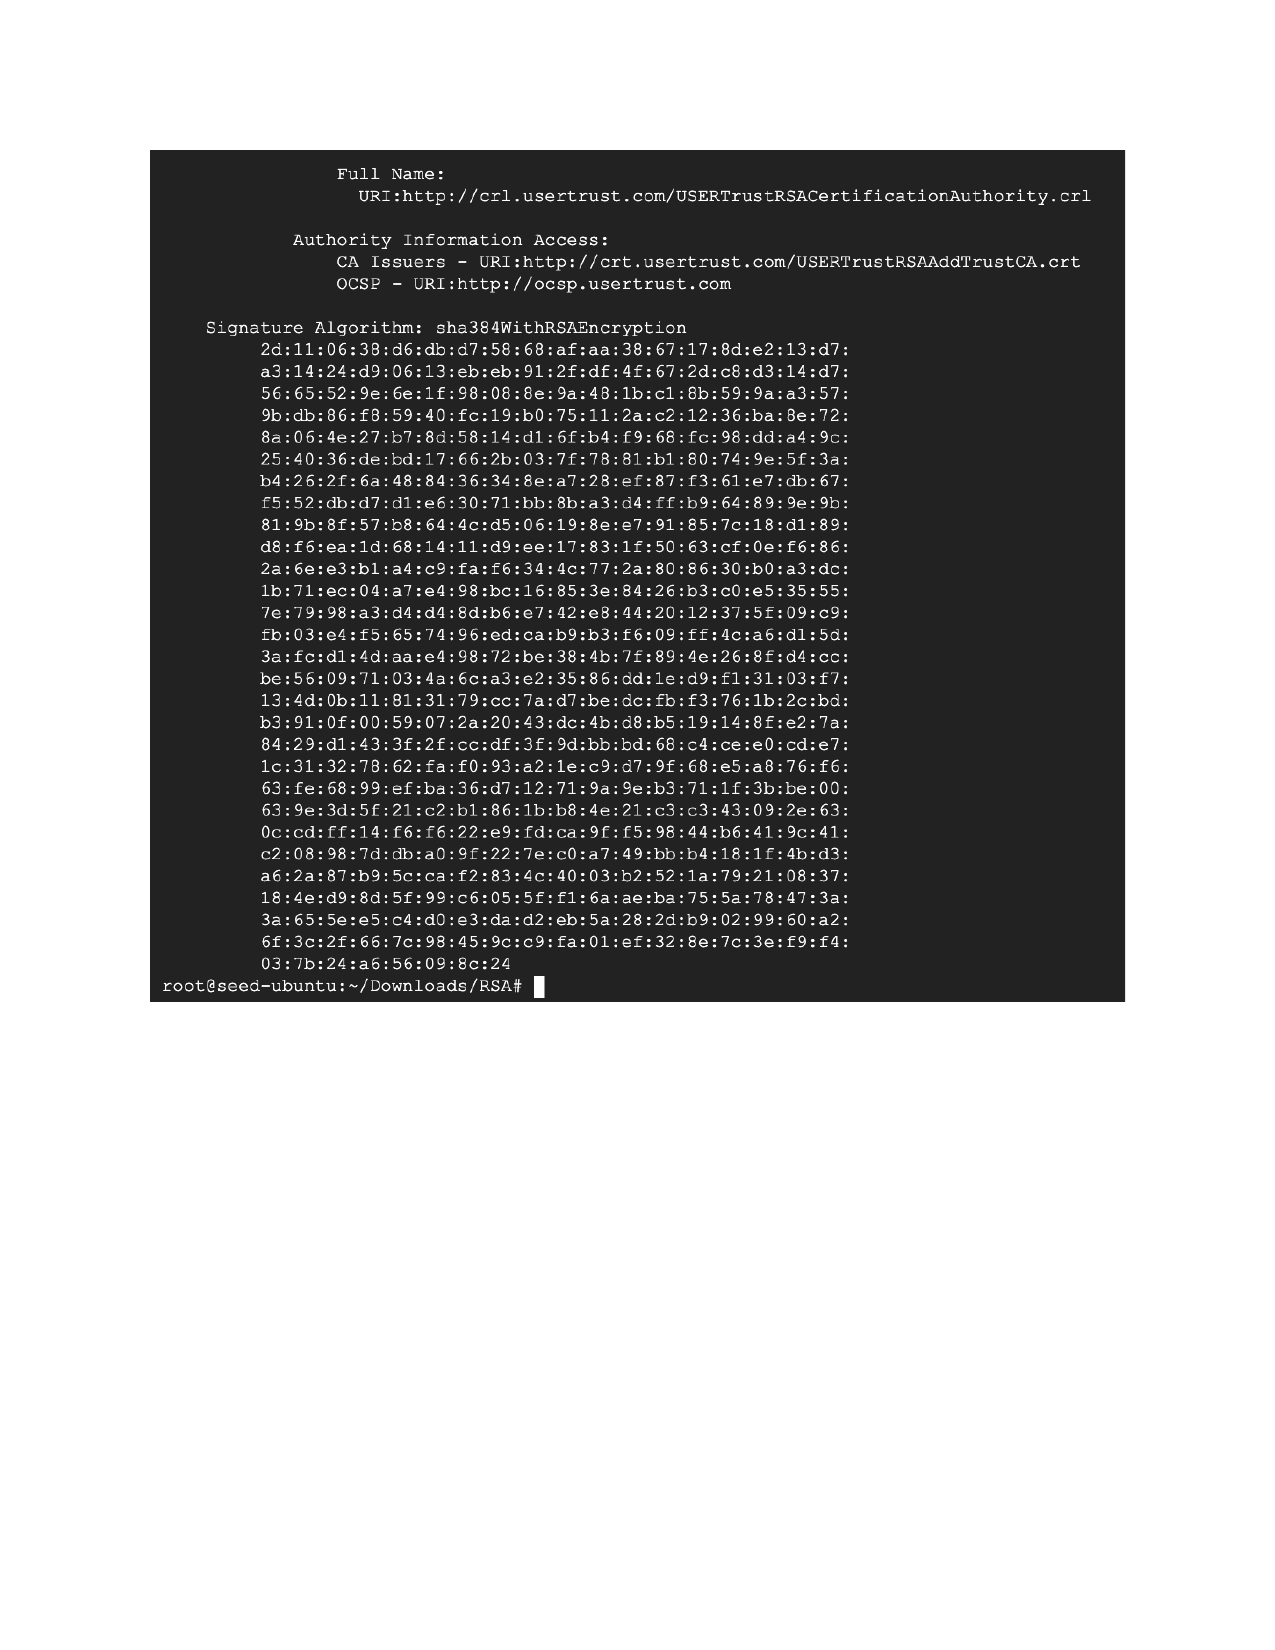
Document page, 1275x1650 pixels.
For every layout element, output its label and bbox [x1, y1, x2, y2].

picture [150, 150, 1125, 1002]
